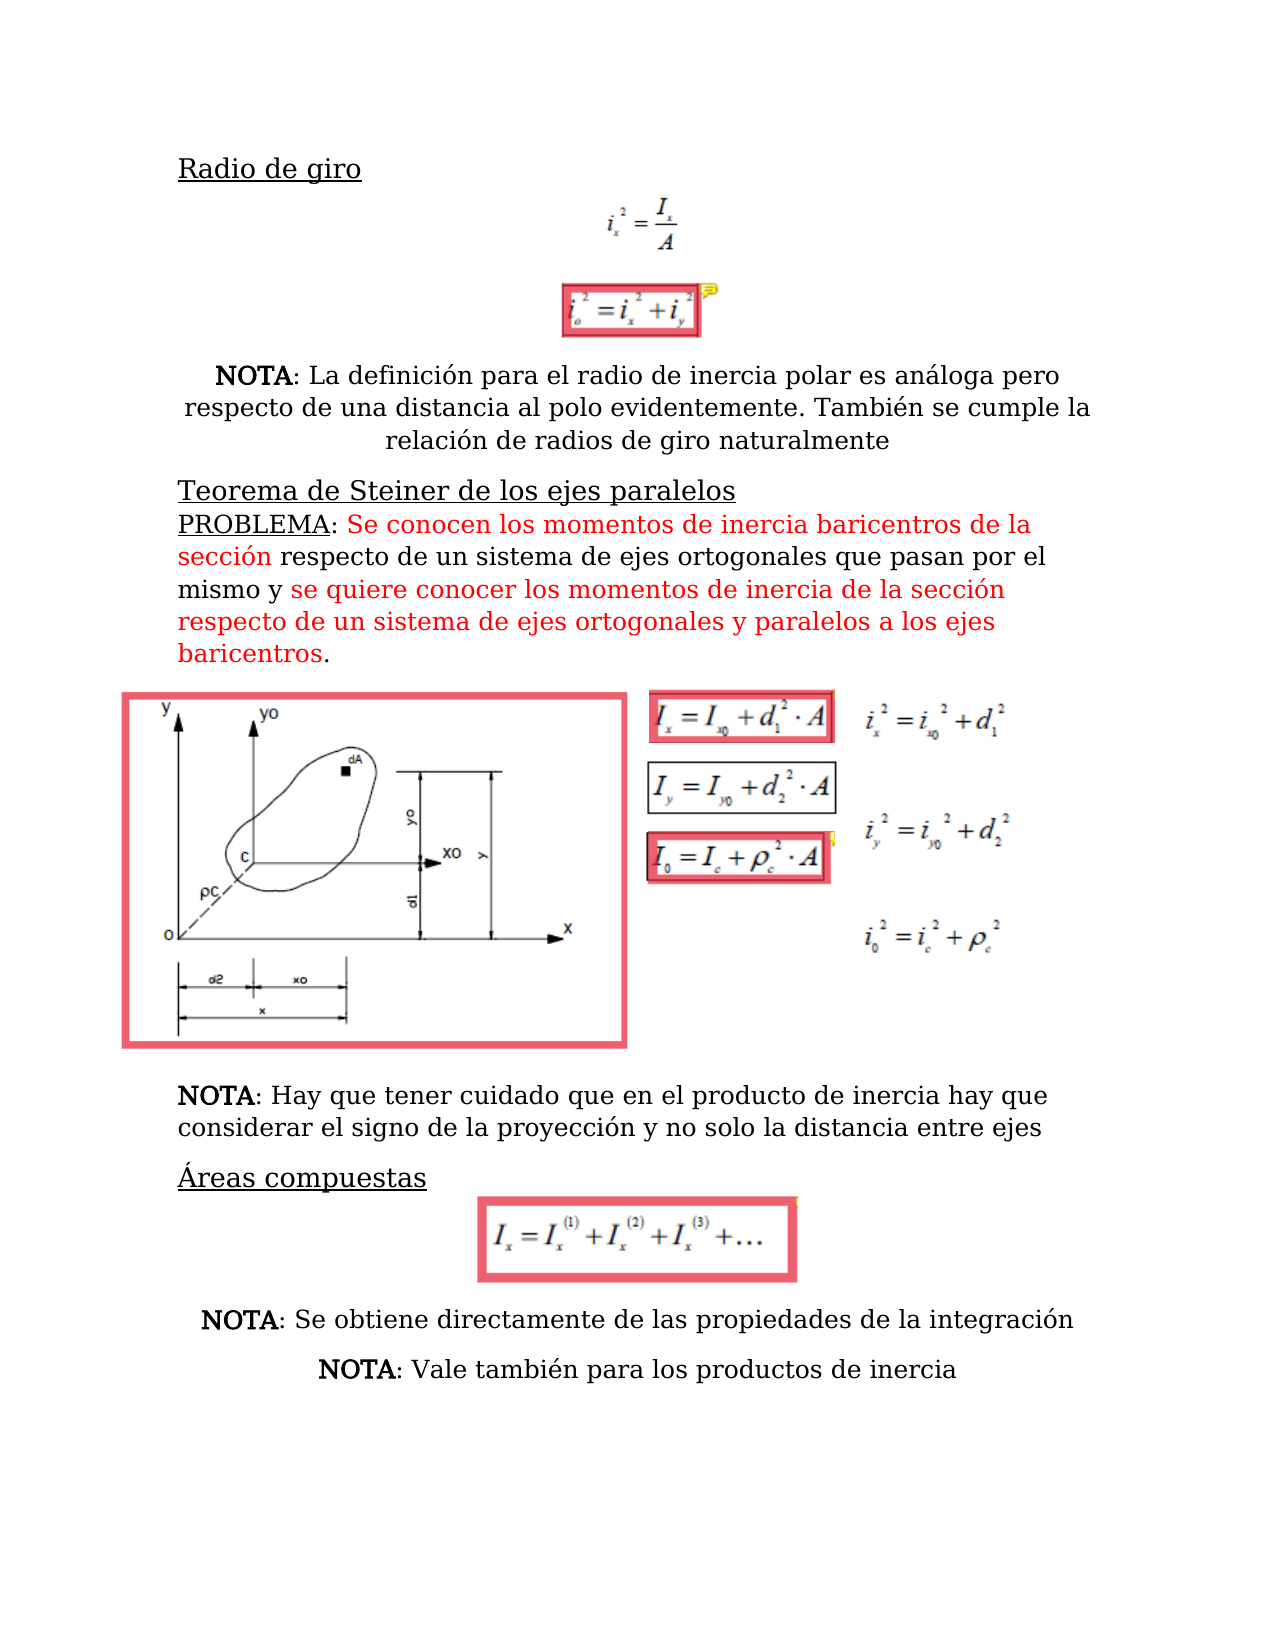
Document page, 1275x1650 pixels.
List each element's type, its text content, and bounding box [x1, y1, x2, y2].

picture [556, 278, 719, 341]
picture [476, 1196, 799, 1286]
subtitle Radio de giro [177, 152, 1098, 184]
picture [649, 687, 836, 743]
text NOTA: La definición para el radio de inercia polar es análoga pero respecto de una distancia al polo evidentemente. También se cumple la relación de radios de giro naturalmente [177, 359, 1098, 454]
text NOTA: Se obtiene directamente de las propiedades de la integración [177, 1304, 1098, 1334]
picture [583, 186, 692, 259]
picture [118, 687, 628, 1050]
text NOTA: Hay que tener cuidado que en el producto de inercia hay que considerar el signo de la proyección y no solo la distancia entre ejes [177, 1079, 1098, 1142]
picture [643, 757, 841, 816]
subtitle Teorema de Steiner de los ejes paralelos [177, 473, 1098, 506]
text PROBLEMA: Se conocen los momentos de inercia baricentros de la sección respecto de un sistema de ejes ortogonales que pasan por el mismo y se quiere conocer los momentos de inercia de la sección respecto de un sistema de ejes ortogonales y paralelos a los ejes baricentros. [177, 508, 1098, 668]
text NOTA: Vale también para los productos de inercia [177, 1353, 1098, 1383]
picture [849, 693, 1022, 967]
subtitle Áreas compuestas [177, 1161, 1098, 1193]
picture [642, 831, 835, 887]
